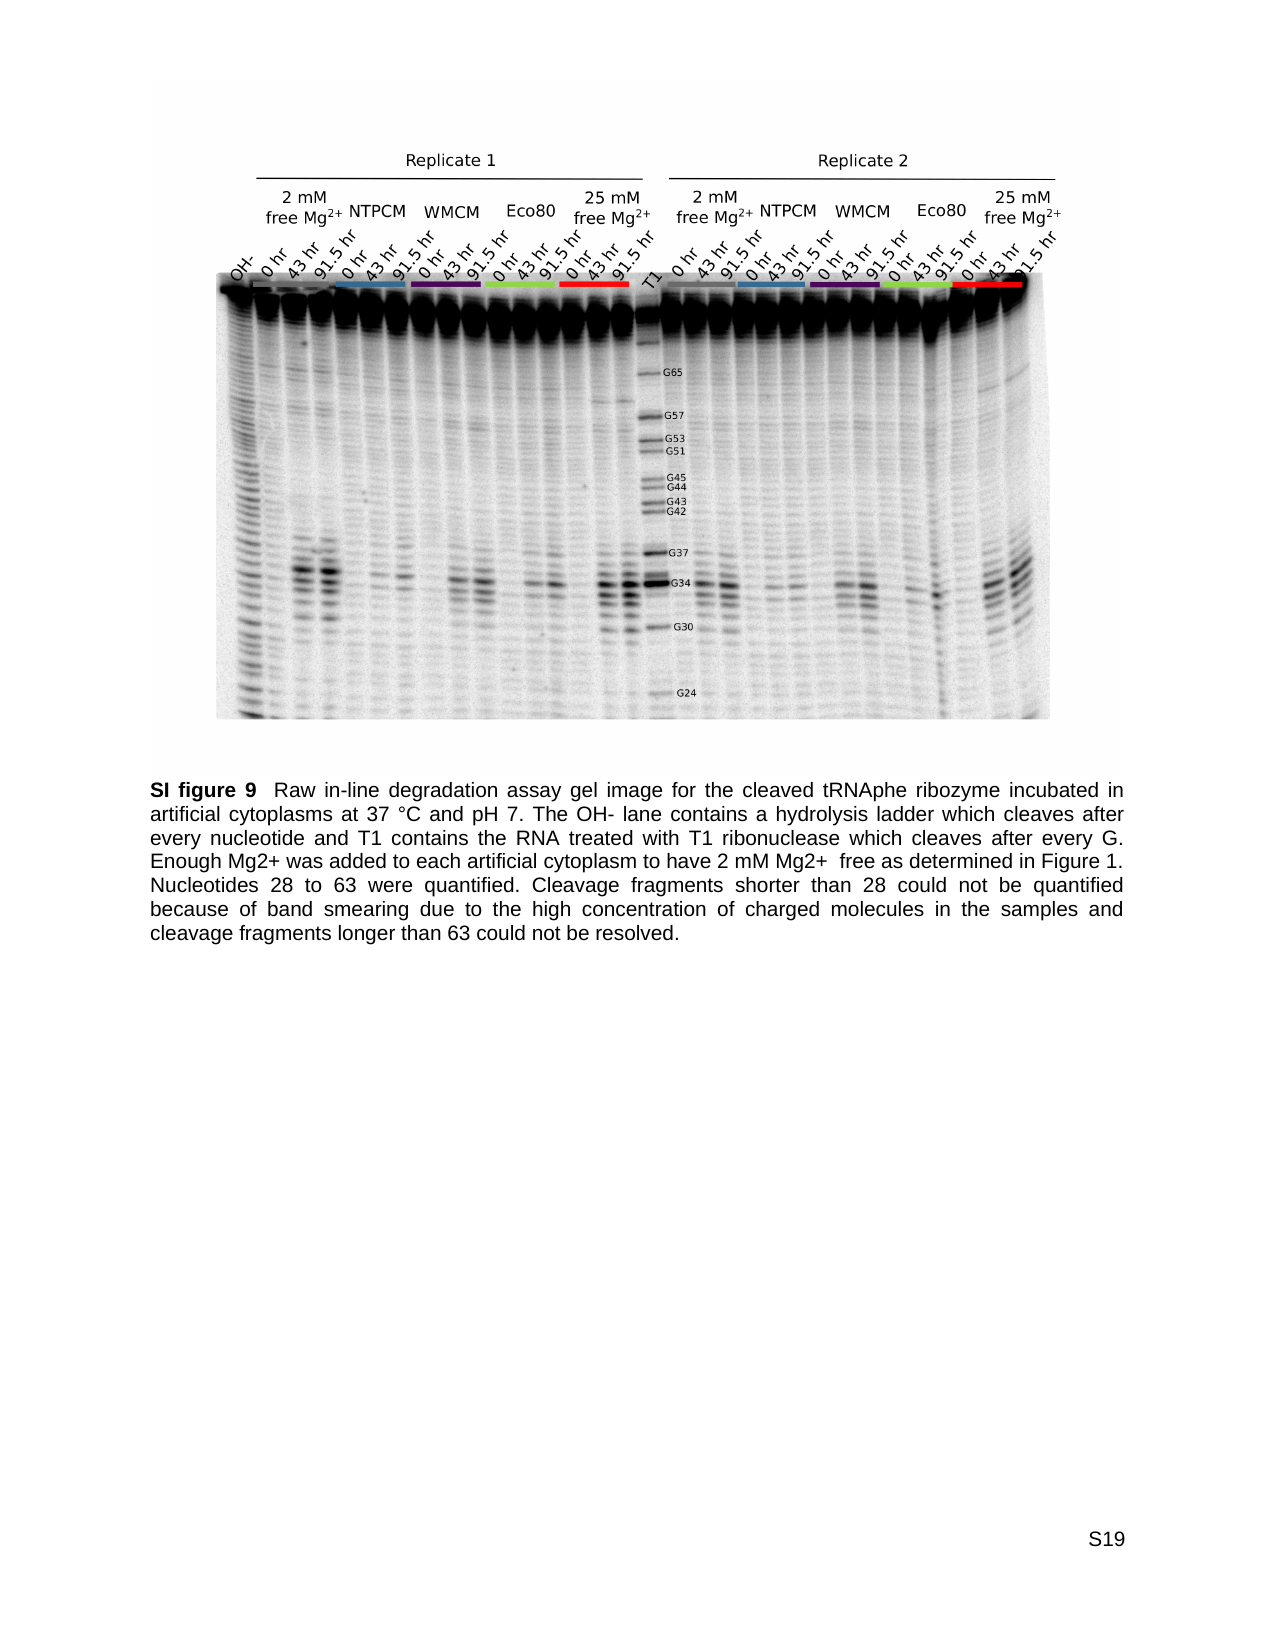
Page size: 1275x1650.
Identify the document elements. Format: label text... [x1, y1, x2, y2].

text SI figure 9 Raw in-line degradation assay gel image for the cleaved tRNAphe ribozyme incubated in artificial cytoplasms at 37 °C and pH 7. The OH- lane contains a hydrolysis ladder which cleaves after every nucleotide and T1 contains the RNA treated with T1 ribonuclease which cleaves after every G. Enough Mg2+ was added to each artificial cytoplasm to have 2 mM Mg2+ free as determined in Figure 1. Nucleotides 28 to 63 were quantified. Cleavage fragments shorter than 28 could not be quantified because of band smearing due to the high concentration of charged molecules in the samples and cleavage fragments longer than 63 could not be resolved. [150, 777, 1125, 945]
